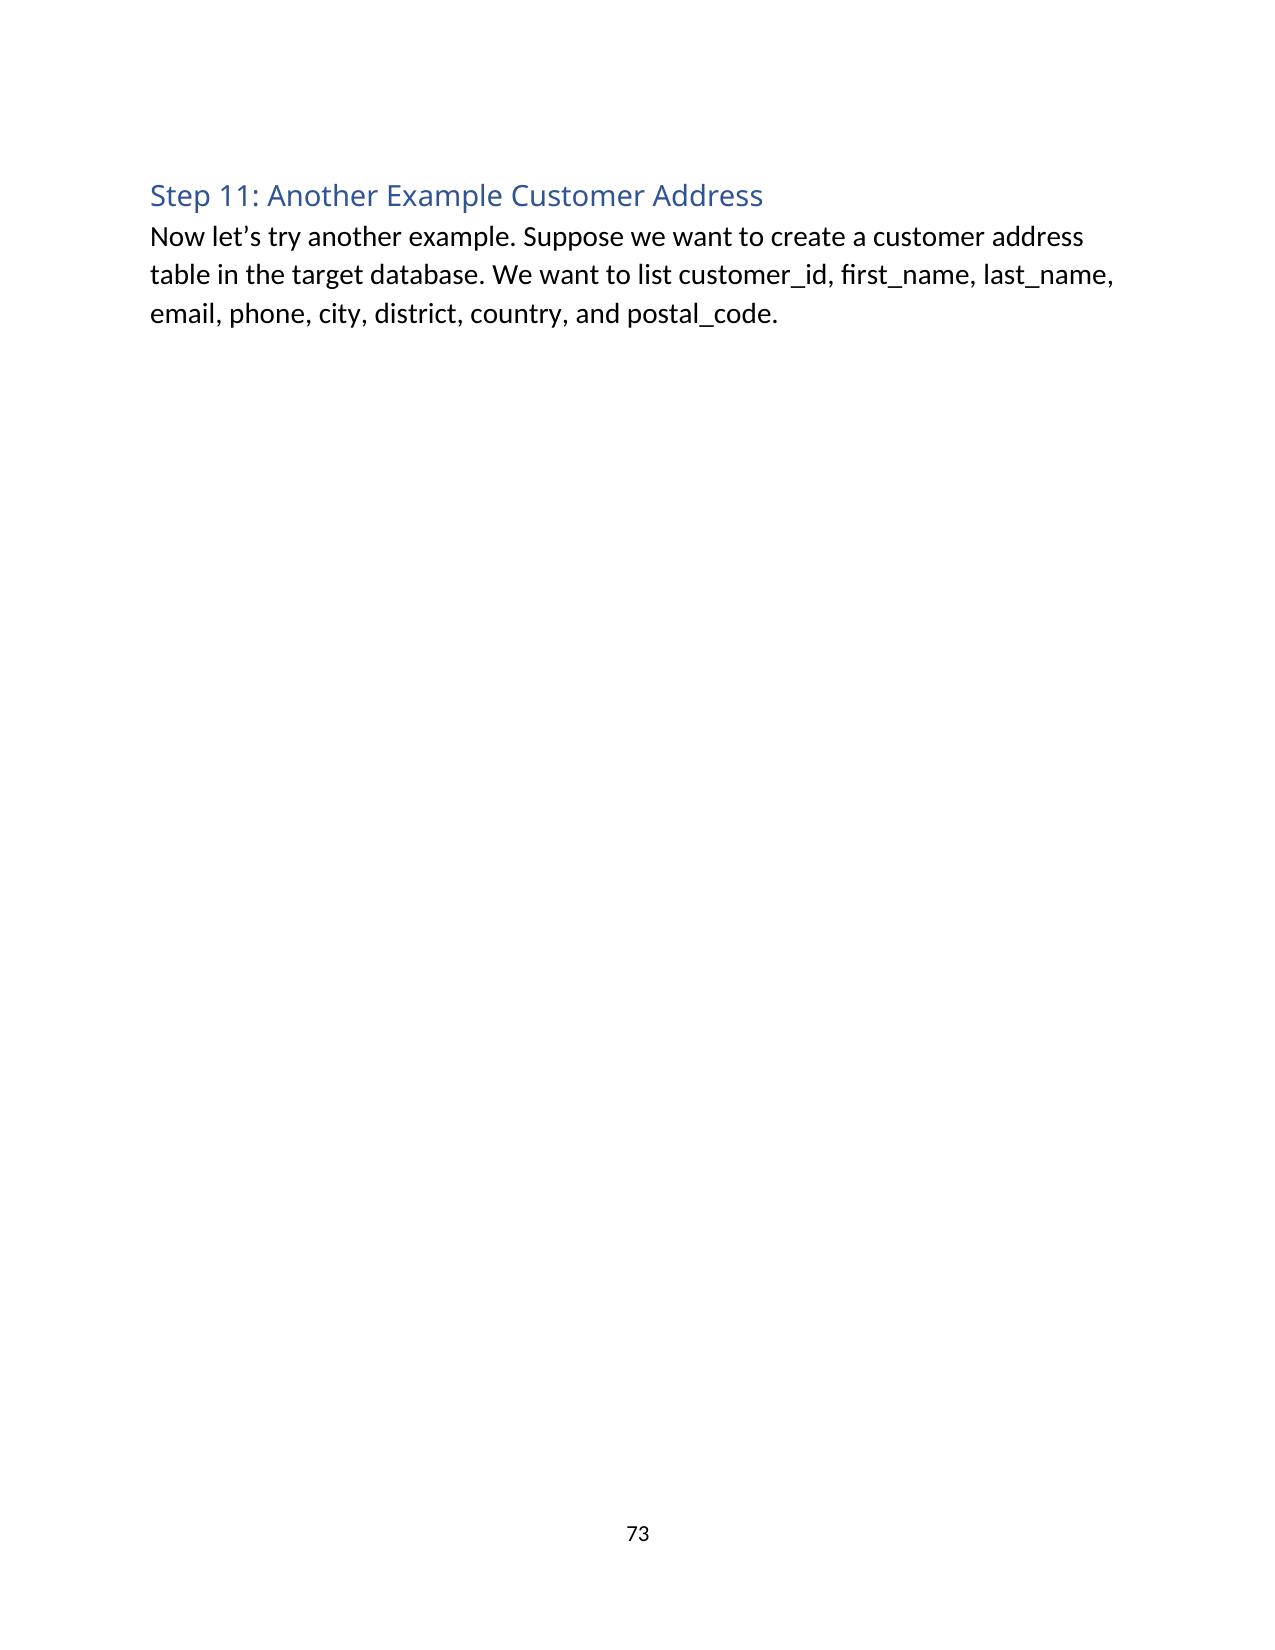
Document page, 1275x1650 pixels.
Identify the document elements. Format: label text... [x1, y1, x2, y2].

text Now let’s try another example. Suppose we want to create a customer address table in the target database. We want to list customer_id, first_name, last_name, email, phone, city, district, country, and postal_code. [150, 218, 1125, 330]
subtitle Step 11: Another Example Customer Address [150, 175, 1125, 215]
